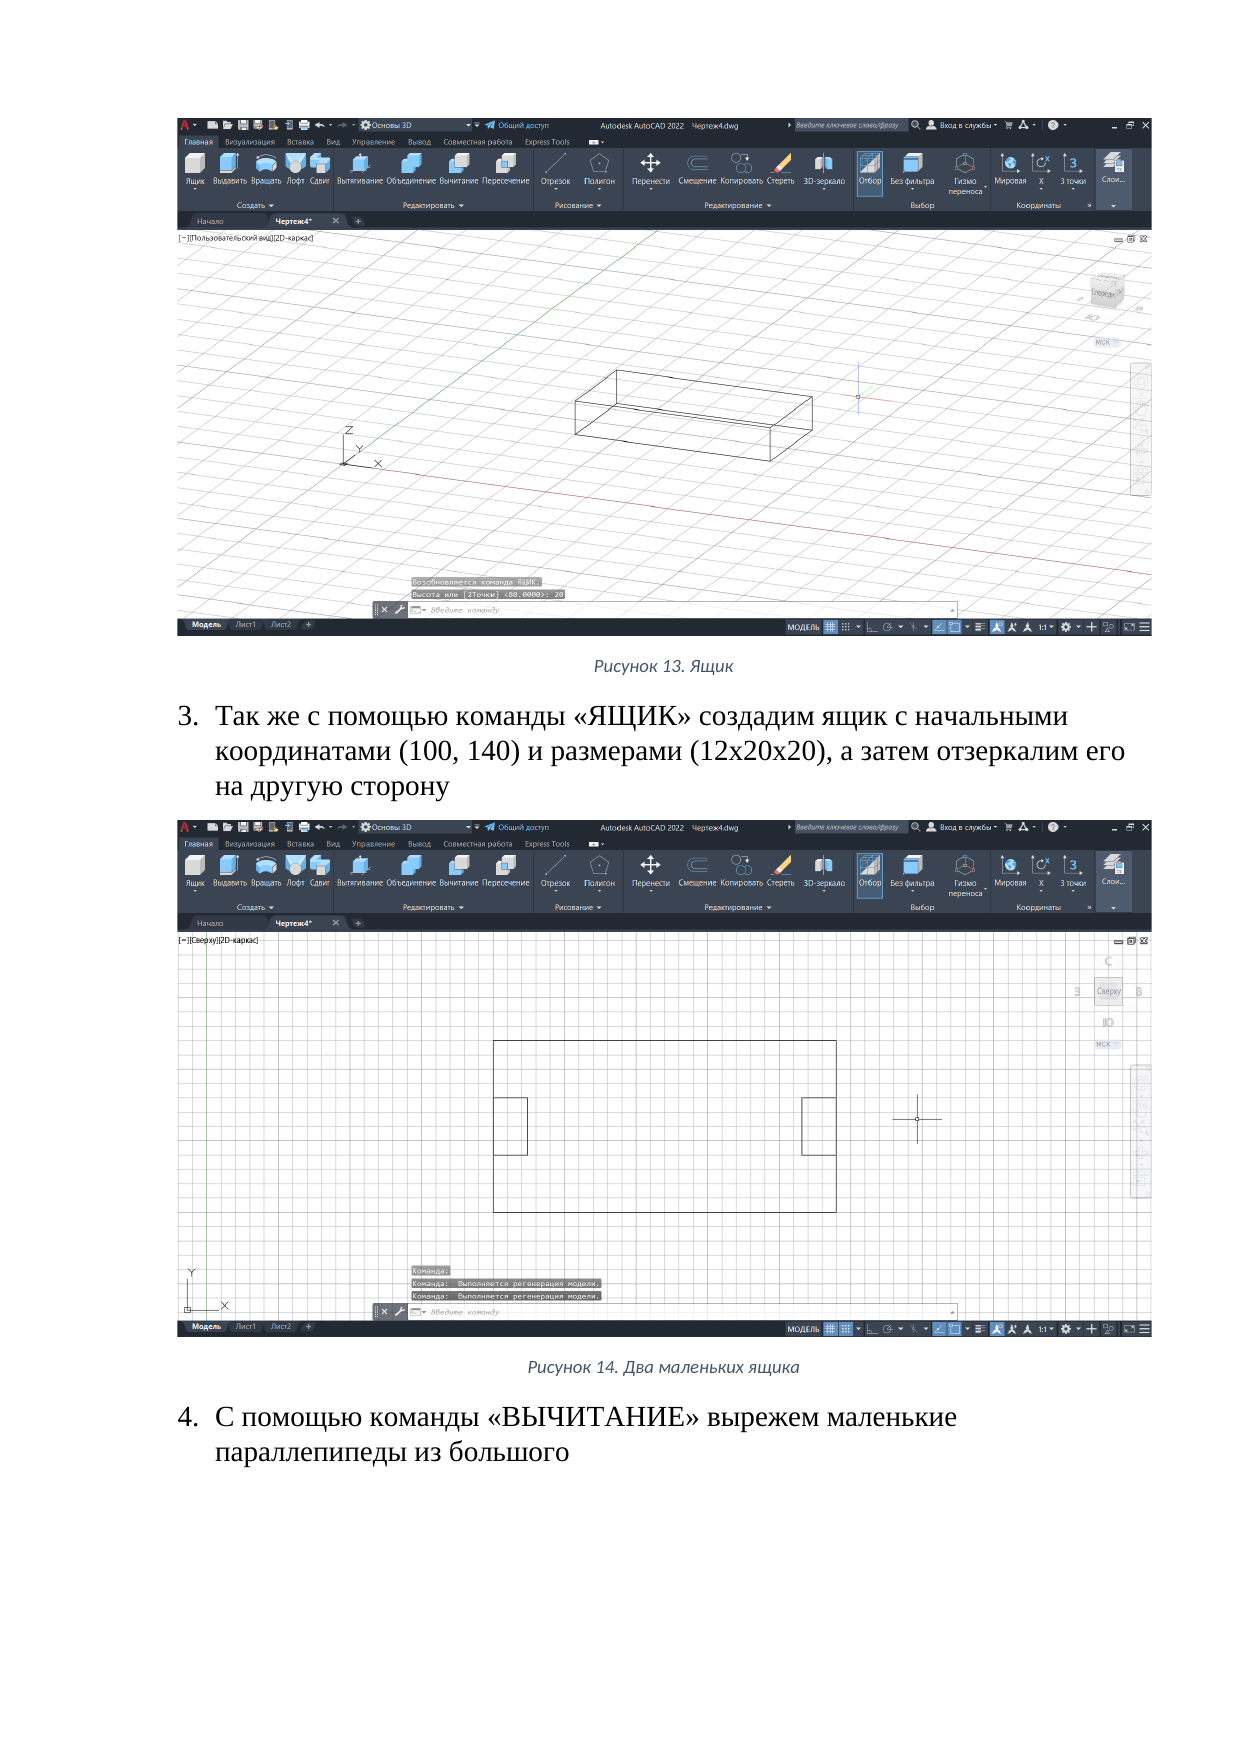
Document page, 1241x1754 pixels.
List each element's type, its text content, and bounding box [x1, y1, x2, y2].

list С помощью команды «ВЫЧИТАНИЕ» вырежем маленькие параллепипеды из большого [177, 1399, 1152, 1468]
text Рисунок 13. Ящик [177, 654, 1152, 677]
picture [177, 118, 1152, 636]
list Так же с помощью команды «ЯЩИК» создадим ящик с начальными координатами (100, 140) и размерами (12х20х20), а затем отзеркалим его на другую сторону [177, 698, 1152, 802]
text Рисунок 14. Два маленьких ящика [177, 1355, 1152, 1378]
picture [177, 820, 1152, 1337]
